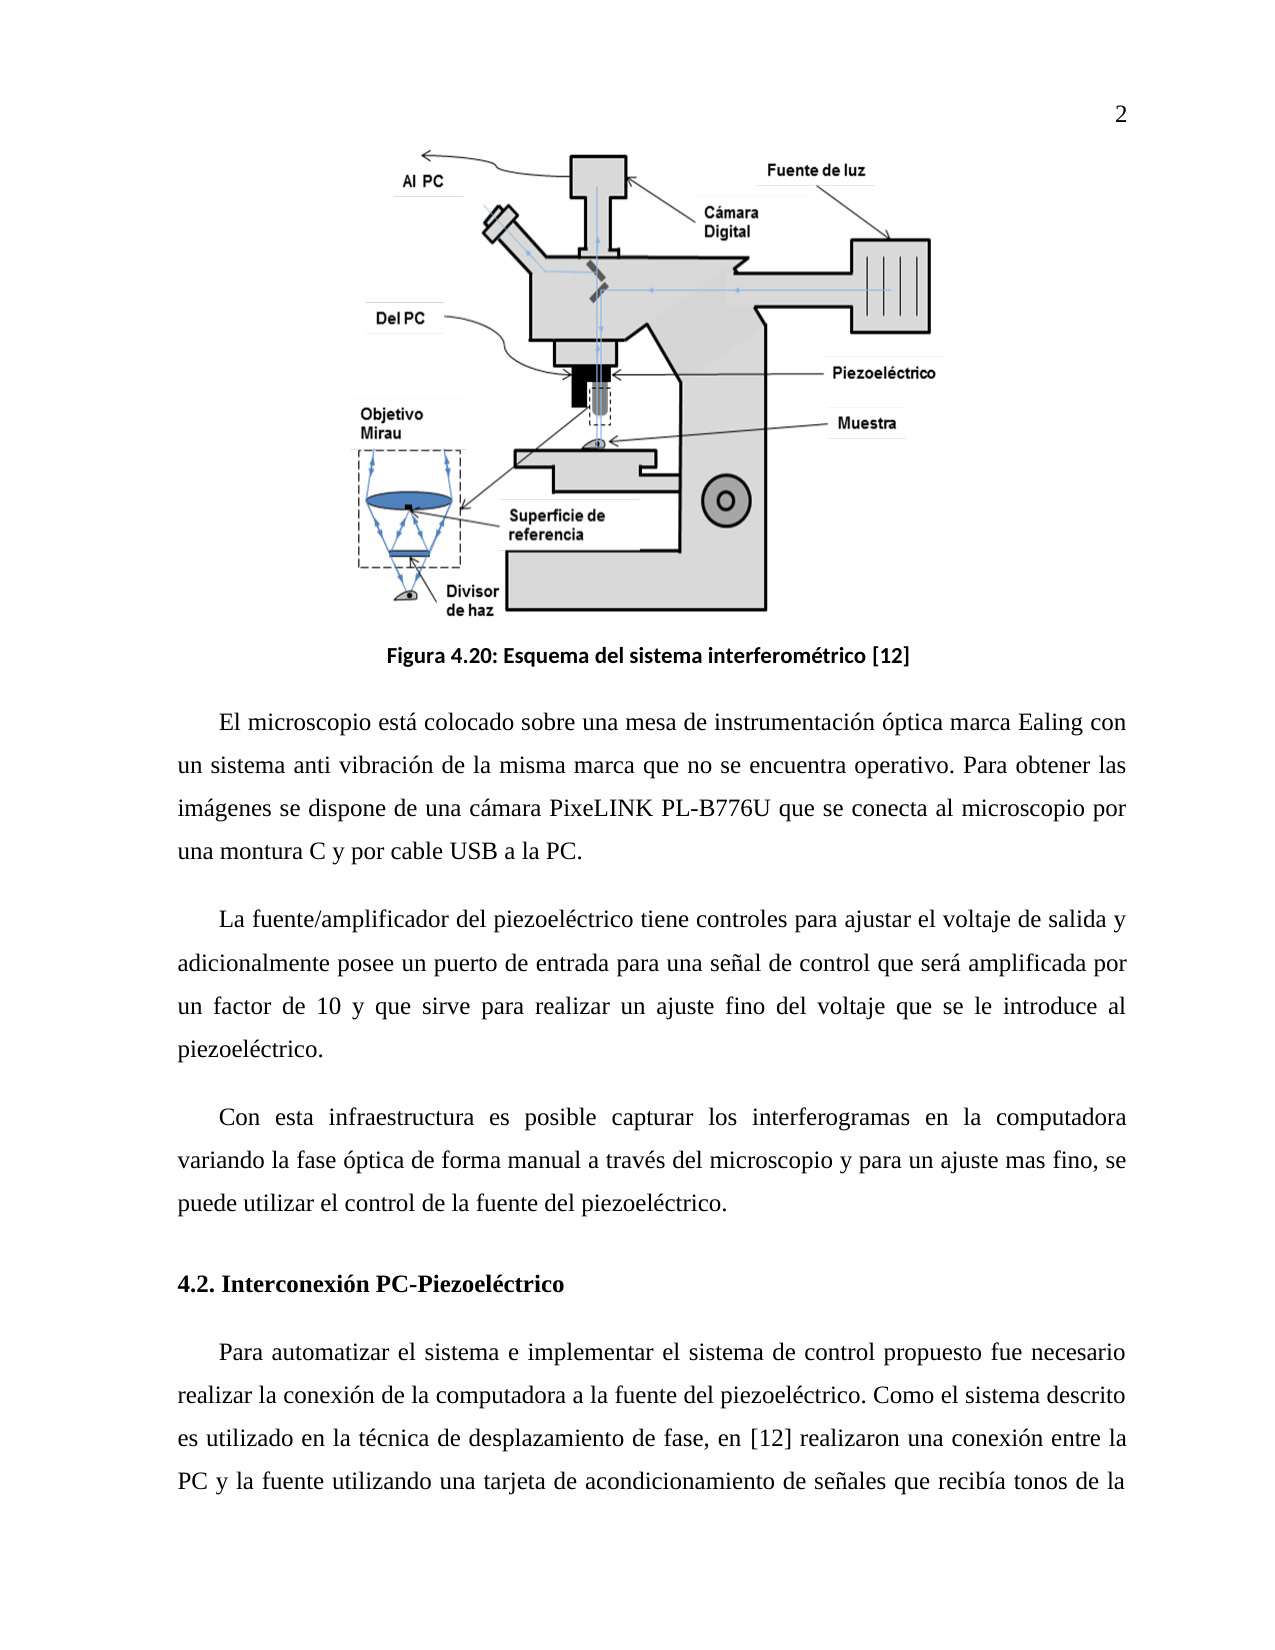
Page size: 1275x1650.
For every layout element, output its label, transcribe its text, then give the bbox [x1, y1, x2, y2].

picture [350, 147, 946, 629]
subtitle Interconexión PC-Piezoeléctrico [177, 1269, 1127, 1298]
text El microscopio está colocado sobre una mesa de instrumentación óptica marca Ealing con un sistema anti vibración de la misma marca que no se encuentra operativo. Para obtener las imágenes se dispone de una cámara PixeLINK PL-B776U que se conecta al microscopio por una montura C y por cable USB a la PC. [177, 707, 1127, 865]
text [177, 1337, 1127, 1495]
text Con esta infraestructura es posible capturar los interferogramas en la computadora variando la fase óptica de forma manual a través del microscopio y para un ajuste mas fino, se puede utilizar el control de la fuente del piezoeléctrico. [177, 1102, 1127, 1217]
text La fuente/amplificador del piezoeléctrico tiene controles para ajustar el voltaje de salida y adicionalmente posee un puerto de entrada para una señal de control que será amplificada por un factor de 10 y que sirve para realizar un ajuste fino del voltaje que se le introduce al piezoeléctrico. [177, 904, 1127, 1063]
